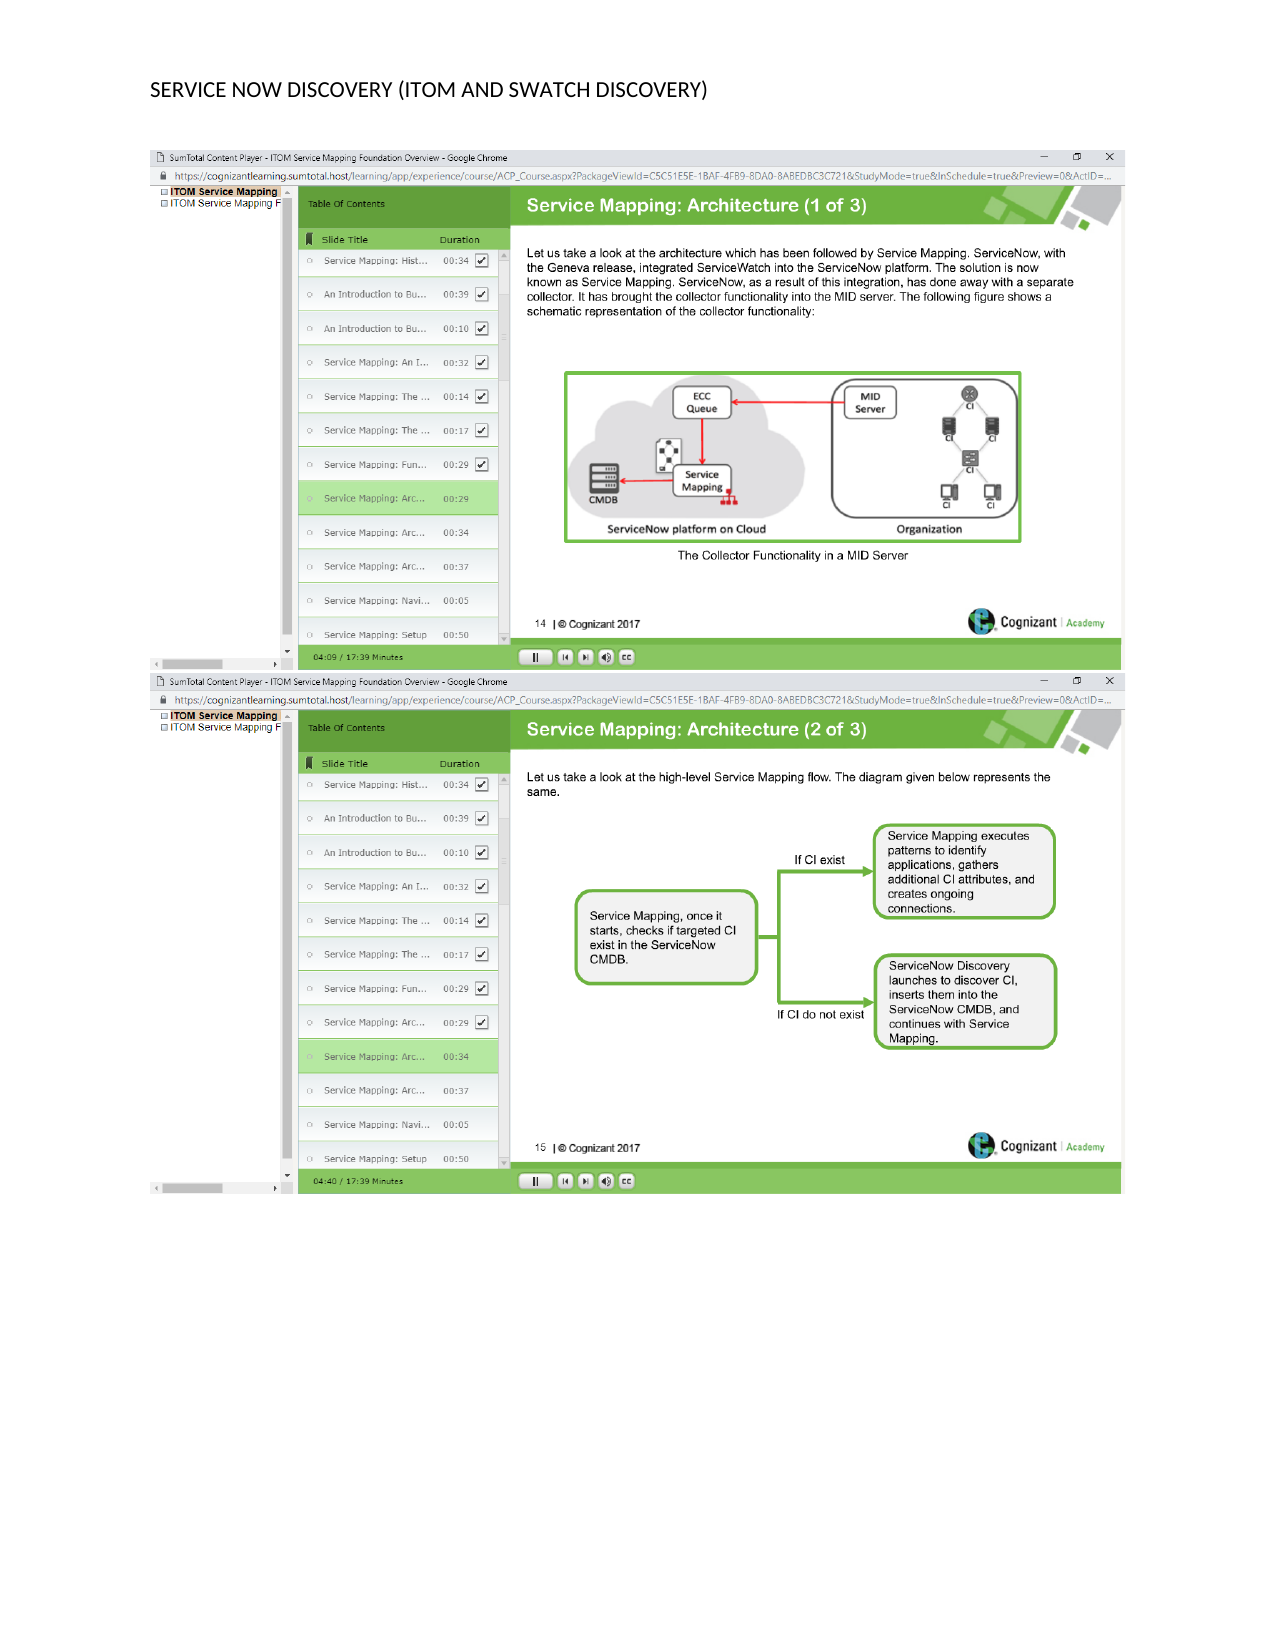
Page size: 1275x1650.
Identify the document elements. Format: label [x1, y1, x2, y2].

picture [150, 673, 1125, 1194]
picture [150, 150, 1125, 670]
